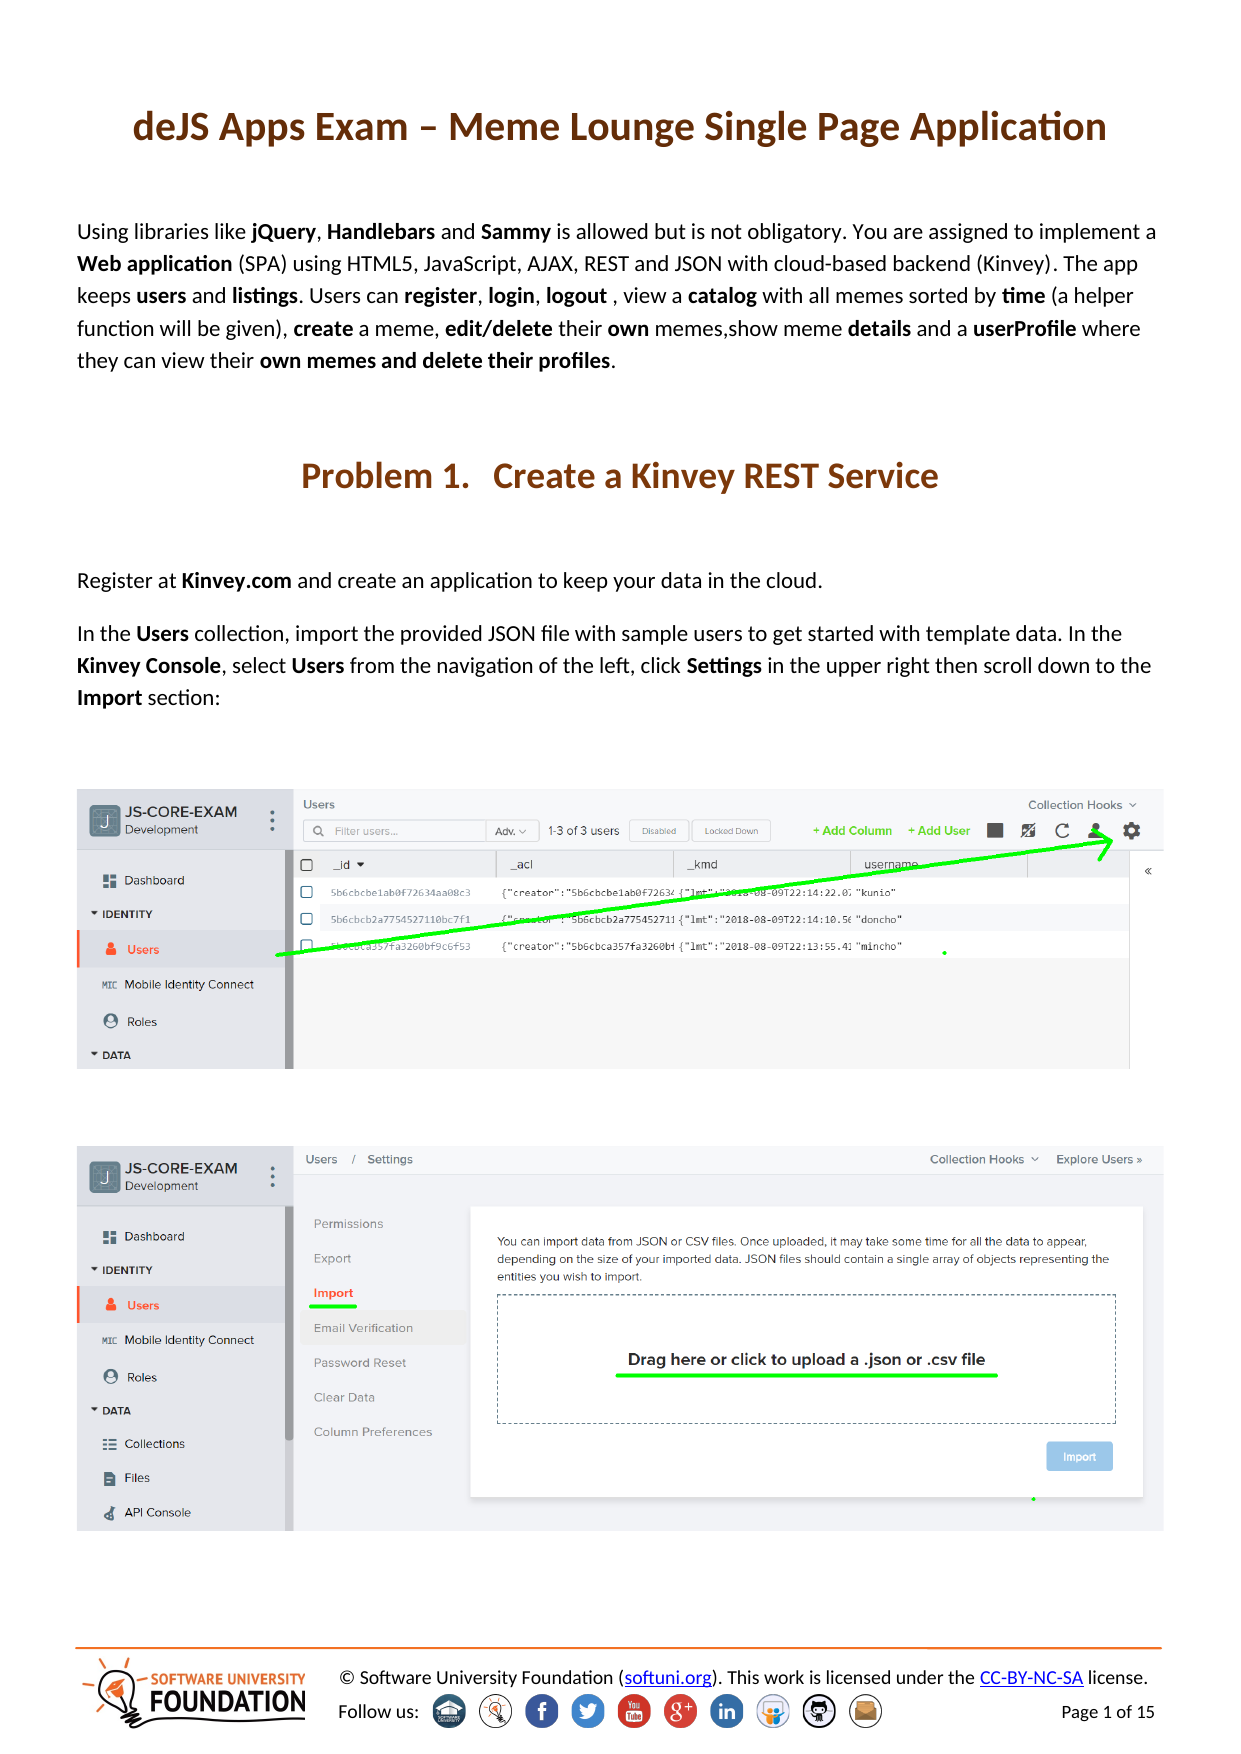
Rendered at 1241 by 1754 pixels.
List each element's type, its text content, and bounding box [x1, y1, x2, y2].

picture [571, 1694, 605, 1728]
picture [525, 1694, 559, 1728]
picture [849, 1694, 882, 1728]
picture [664, 1694, 697, 1728]
text Using libraries like jQuery, Handlebars and Sammy is allowed but is not obligatory. You are assigned to implement a Web application (SPA) using HTML5, JavaScript, AJAX, REST and JSON with cloud-based backend (Kinvey). The app keeps users and listings. Users can register, login, logout , view a catalog with all memes sorted by time (a helper function will be given), create a meme, edit/delete their own memes,show meme details and a userProfile where they can view their own memes and delete their profiles. [77, 217, 1163, 374]
subtitle Create a Kinvey REST Service [77, 452, 1163, 498]
picture [479, 1694, 512, 1728]
text In the Users collection, import the provided JSON file with sample users to get started with template data. In the Kinvey Console, select Users from the navigation of the left, click Settings in the upper right then scroll down to the Import section: [77, 619, 1163, 712]
text Register at Kinvey.com and create an application to keep your data in the cloud. [77, 566, 1163, 594]
subtitle deJS Apps Exam – Meme Lounge Single Page Application [77, 99, 1163, 150]
picture [76, 789, 1164, 1069]
picture [802, 1694, 836, 1728]
picture [617, 1694, 651, 1728]
picture [756, 1694, 790, 1728]
picture [710, 1694, 744, 1728]
picture [76, 1146, 1164, 1531]
picture [81, 1656, 305, 1729]
picture [432, 1694, 466, 1728]
